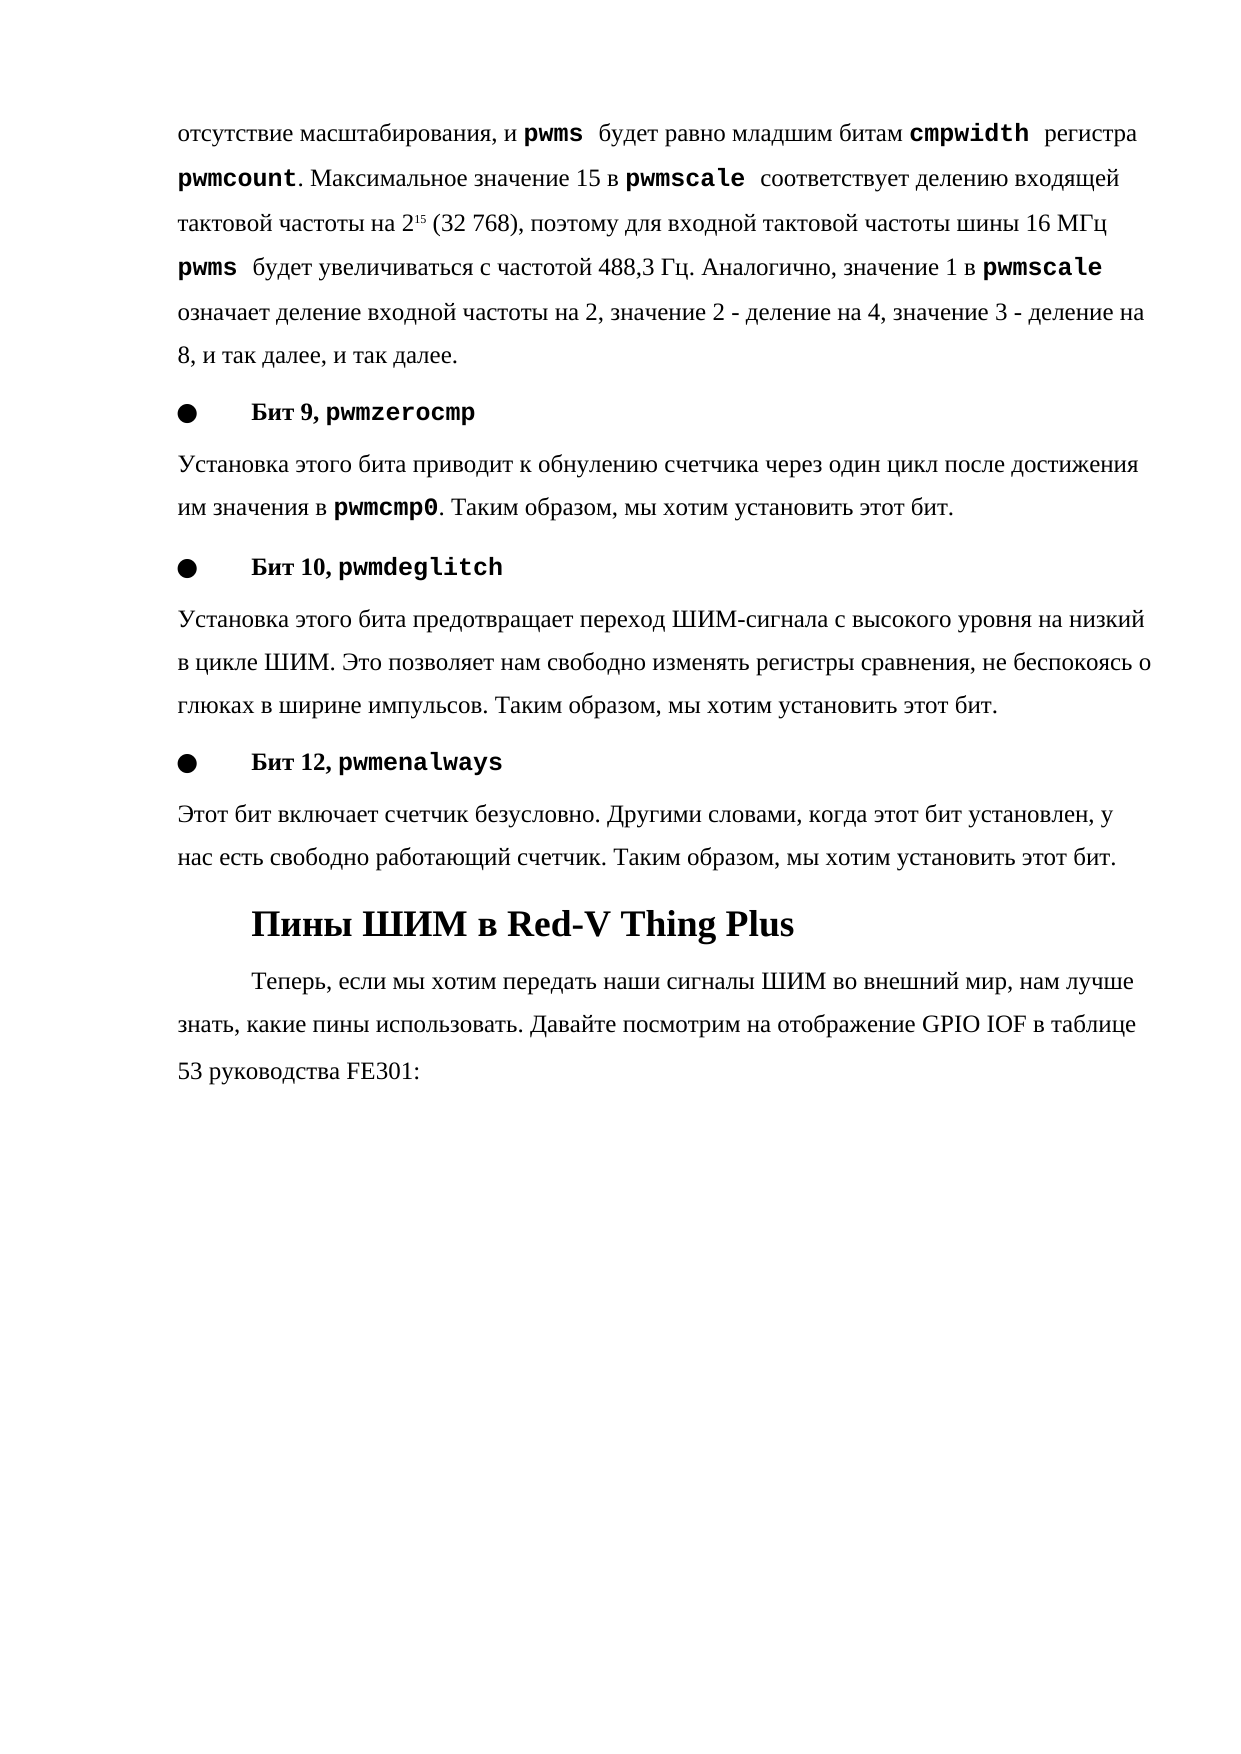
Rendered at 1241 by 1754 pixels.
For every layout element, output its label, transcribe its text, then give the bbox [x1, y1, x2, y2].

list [176, 118, 1152, 369]
list Бит 12, pwmenalways Этот бит включает счетчик безусловно. Другими словами, когда этот бит установлен, у нас есть свободно работающий счетчик. Таким образом, мы хотим установить этот бит. [176, 733, 1152, 871]
list Бит 9, pwmzerocmp Установка этого бита приводит к обнулению счетчика через один цикл после достижения им значения в pwmcmp0. Таким образом, мы хотим установить этот бит. [176, 383, 1152, 523]
text Теперь, если мы хотим передать наши сигналы ШИМ во внешний мир, нам лучше знать, какие пины использовать. Давайте посмотрим на отображение GPIO IOF в таблице 53 руководства FE301: [177, 966, 1152, 1087]
subtitle Пины ШИМ в Red-V Thing Plus [177, 902, 1152, 945]
list Бит 10, pwmdeglitch Установка этого бита предотвращает переход ШИМ-сигнала с высокого уровня на низкий в цикле ШИМ. Это позволяет нам свободно изменять регистры сравнения, не беспокоясь о глюках в ширине импульсов. Таким образом, мы хотим установить этот бит. [176, 538, 1152, 719]
